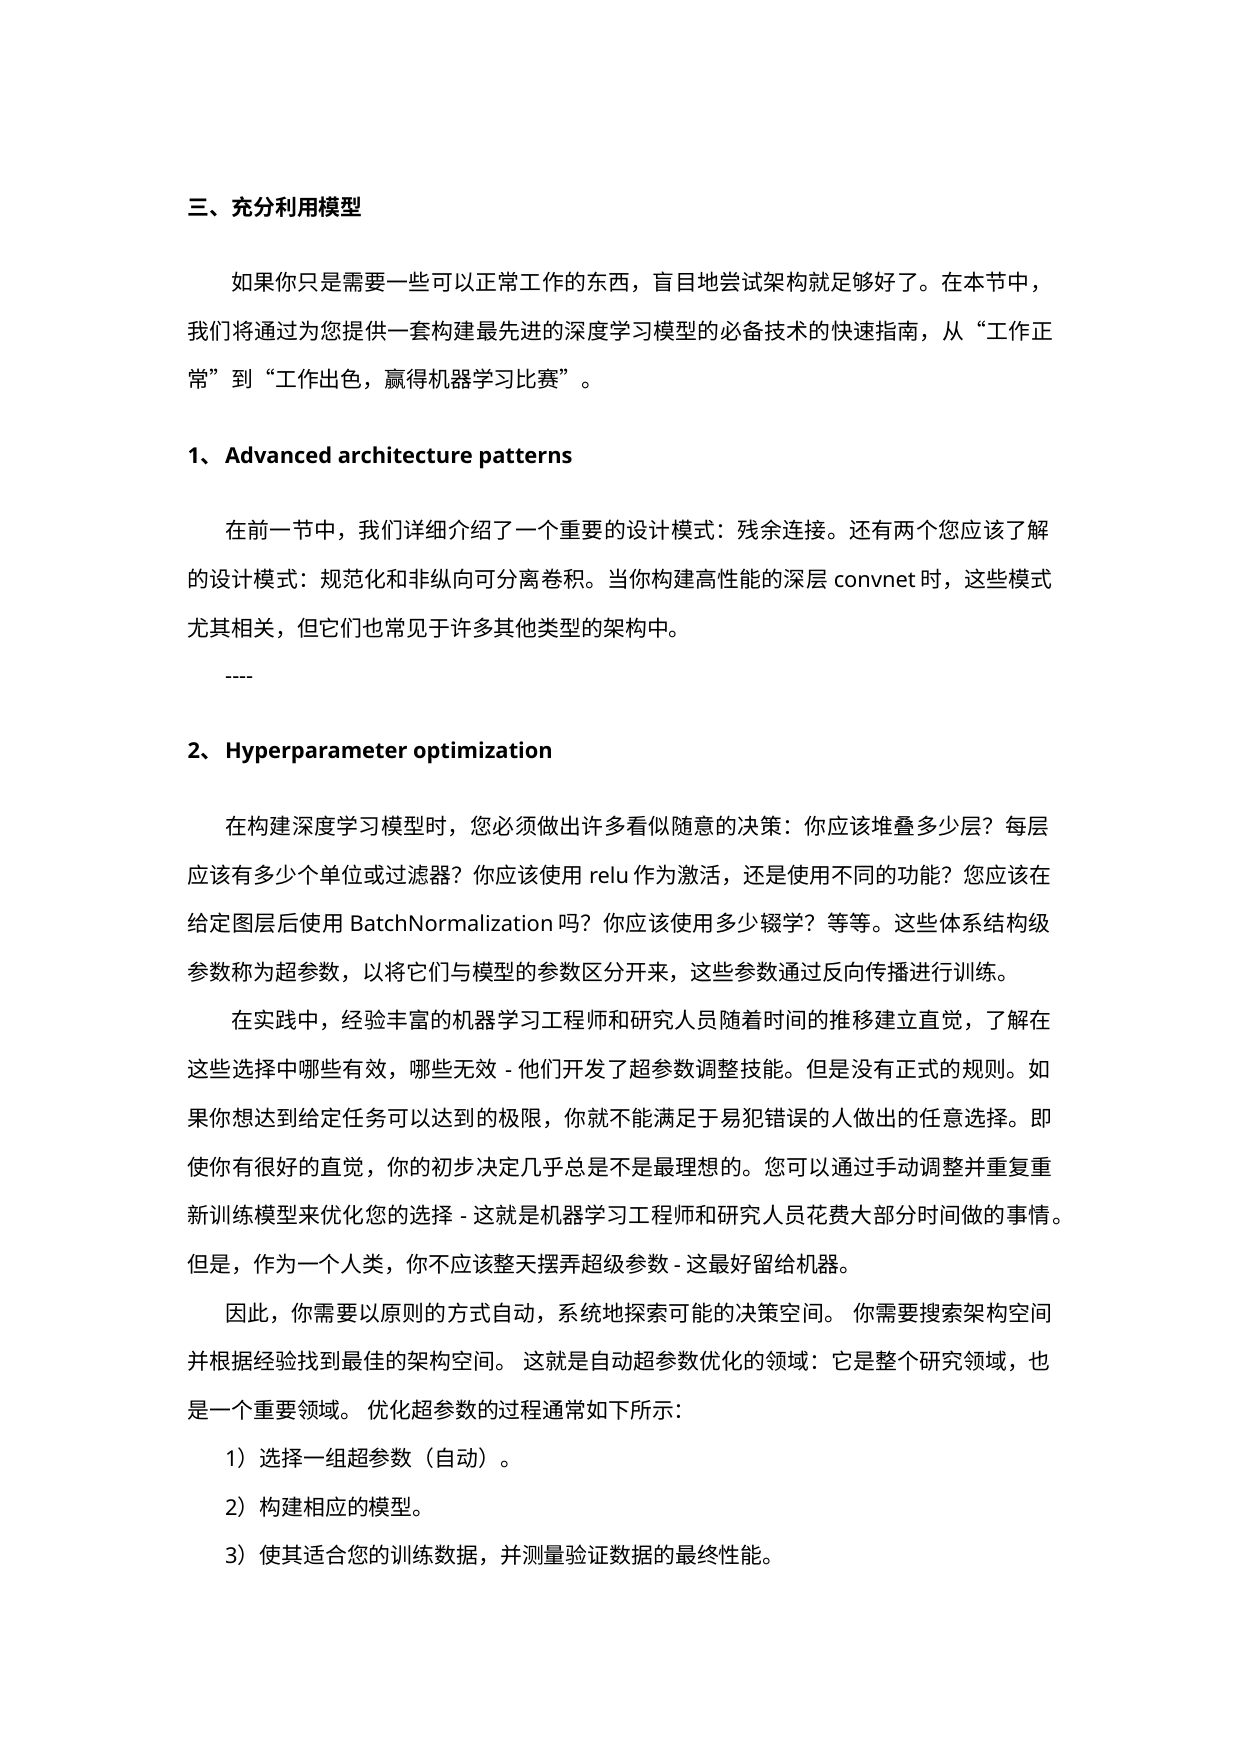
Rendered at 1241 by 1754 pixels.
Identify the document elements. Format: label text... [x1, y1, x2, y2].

subtitle Hyperparameter optimization [187, 733, 1053, 766]
text 因此，你需要以原则的方式自动，系统地探索可能的决策空间。 你需要搜索架构空间并根据经验找到最佳的架构空间。 这就是自动超参数优化的领域：它是整个研究领域，也是一个重要领域。 优化超参数的过程通常如下所示： [187, 1295, 1053, 1425]
subtitle Advanced architecture patterns [187, 437, 1053, 470]
subtitle 三、充分利用模型 [187, 189, 1053, 222]
text 1）选择一组超参数（自动）。 [187, 1441, 1053, 1473]
text 如果你只是需要一些可以正常工作的东西，盲目地尝试架构就足够好了。在本节中，我们将通过为您提供一套构建最先进的深度学习模型的必备技术的快速指南，从“工作正常”到“工作出色，赢得机器学习比赛”。 [187, 264, 1053, 394]
text 在前一节中，我们详细介绍了一个重要的设计模式：残余连接。还有两个您应该了解的设计模式：规范化和非纵向可分离卷积。当你构建高性能的深层convnet时，这些模式尤其相关，但它们也常见于许多其他类型的架构中。 [187, 513, 1053, 643]
text 3）使其适合您的训练数据，并测量验证数据的最终性能。 [187, 1538, 1053, 1570]
text 在实践中，经验丰富的机器学习工程师和研究人员随着时间的推移建立直觉，了解在这些选择中哪些有效，哪些无效 - 他们开发了超参数调整技能。但是没有正式的规则。如果你想达到给定任务可以达到的极限，你就不能满足于易犯错误的人做出的任意选择。即使你有很好的直觉，你的初步决定几乎总是不是最理想的。您可以通过手动调整并重复重新训练模型来优化您的选择 - 这就是机器学习工程师和研究人员花费大部分时间做的事情。但是，作为一个人类，你不应该整天摆弄超级参数 - 这最好留给机器。 [187, 1003, 1053, 1279]
text ---- [187, 659, 1053, 691]
text 2）构建相应的模型。 [187, 1489, 1053, 1522]
text 在构建深度学习模型时，您必须做出许多看似随意的决策：你应该堆叠多少层？每层应该有多少个单位或过滤器？你应该使用relu作为激活，还是使用不同的功能？您应该在给定图层后使用BatchNormalization吗？你应该使用多少辍学？等等。这些体系结构级参数称为超参数，以将它们与模型的参数区分开来，这些参数通过反向传播进行训练。 [187, 808, 1053, 987]
